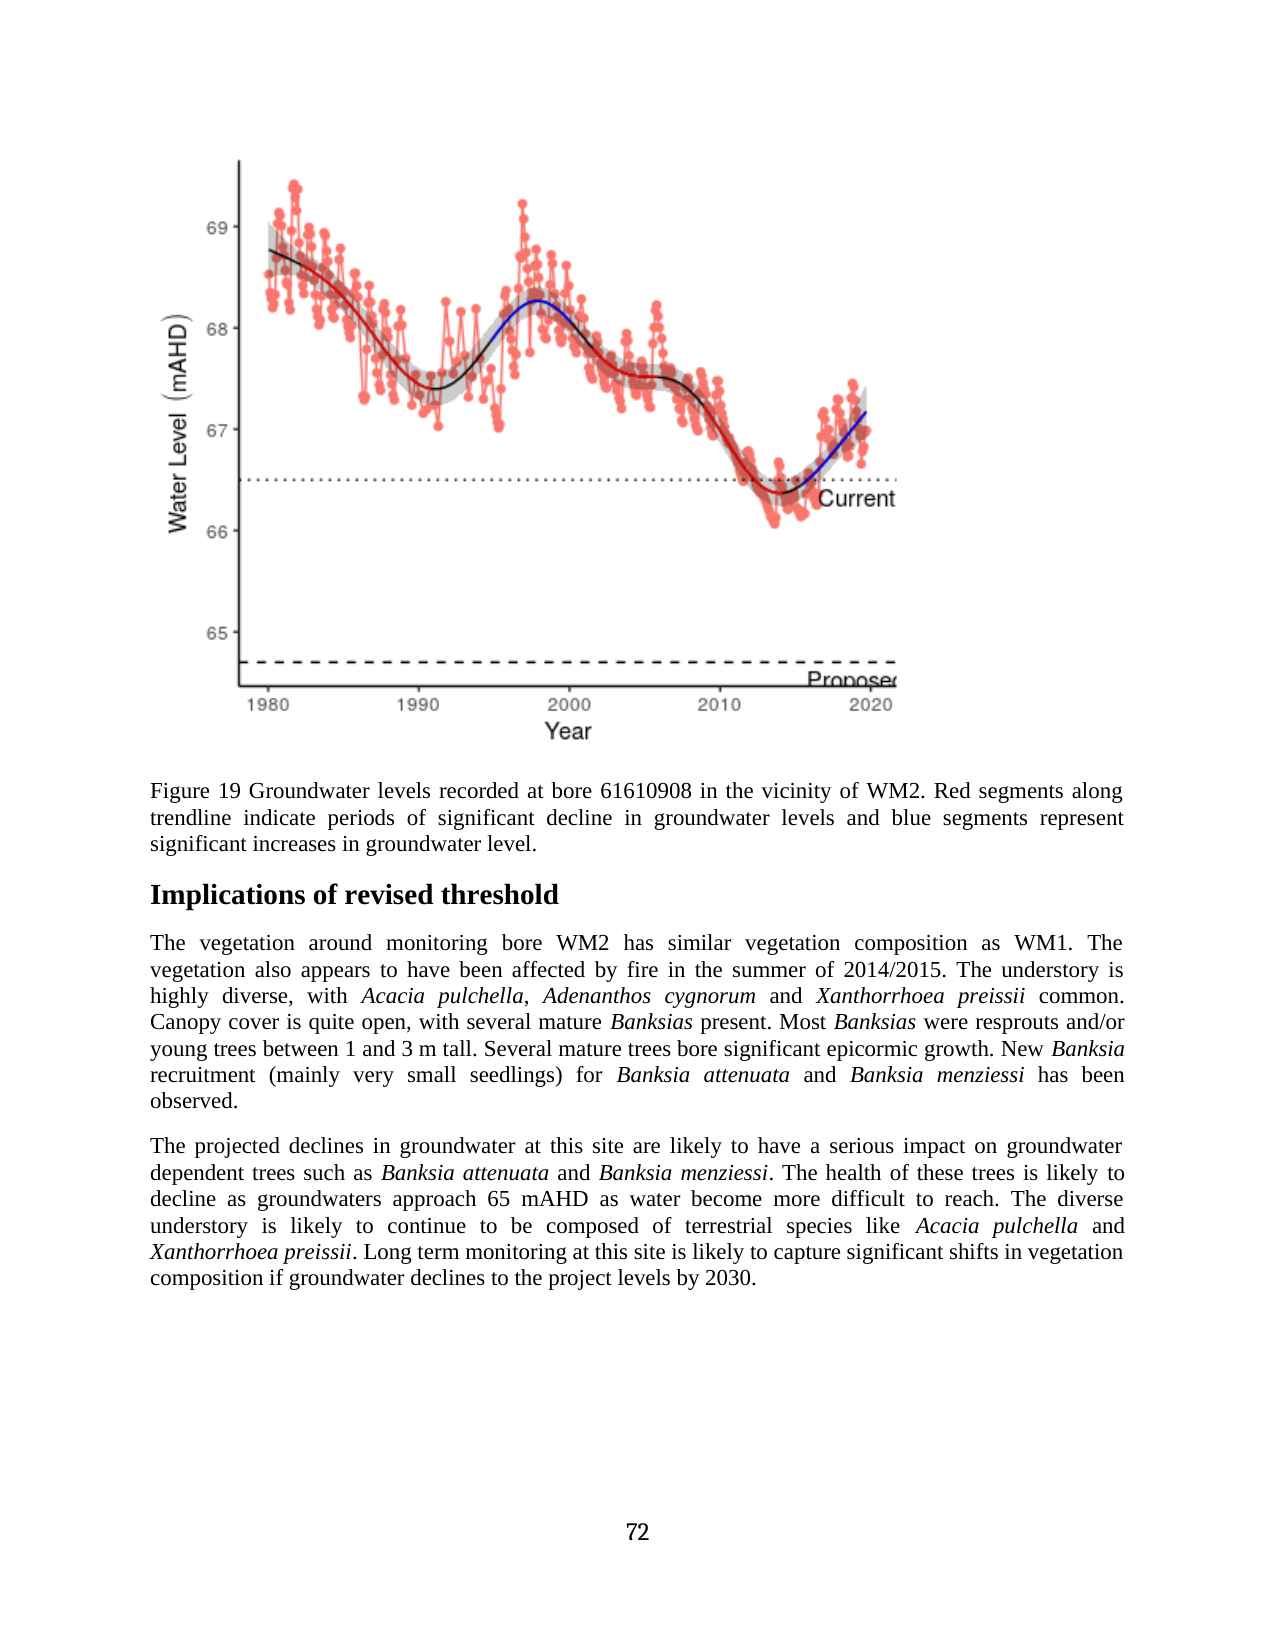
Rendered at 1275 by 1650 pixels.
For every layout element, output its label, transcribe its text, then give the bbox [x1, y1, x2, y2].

text The projected declines in groundwater at this site are likely to have a serious impact on groundwater dependent trees such as Banksia attenuata and Banksia menziessi. The health of these trees is likely to decline as groundwaters approach 65 mAHD as water become more difficult to reach. The diverse understory is likely to continue to be composed of terrestrial species like Acacia pulchella and Xanthorrhoea preissii. Long term monitoring at this site is likely to capture significant shifts in vegetation composition if groundwater declines to the project levels by 2030. [150, 1133, 1125, 1291]
subtitle Implications of revised threshold [150, 877, 1125, 911]
text The vegetation around monitoring bore WM2 has similar vegetation composition as WM1. The vegetation also appears to have been affected by fire in the summer of 2014/2015. The understory is highly diverse, with Acacia pulchella, Adenanthos cygnorum and Xanthorrhoea preissii common. Canopy cover is quite open, with several mature Banksias present. Most Banksias were resprouts and/or young trees between 1 and 3 m tall. Several mature trees bore significant epicormic growth. New Banksia recruitment (mainly very small seedlings) for Banksia attenuata and Banksia menziessi has been observed. [150, 929, 1125, 1114]
picture [150, 150, 908, 757]
